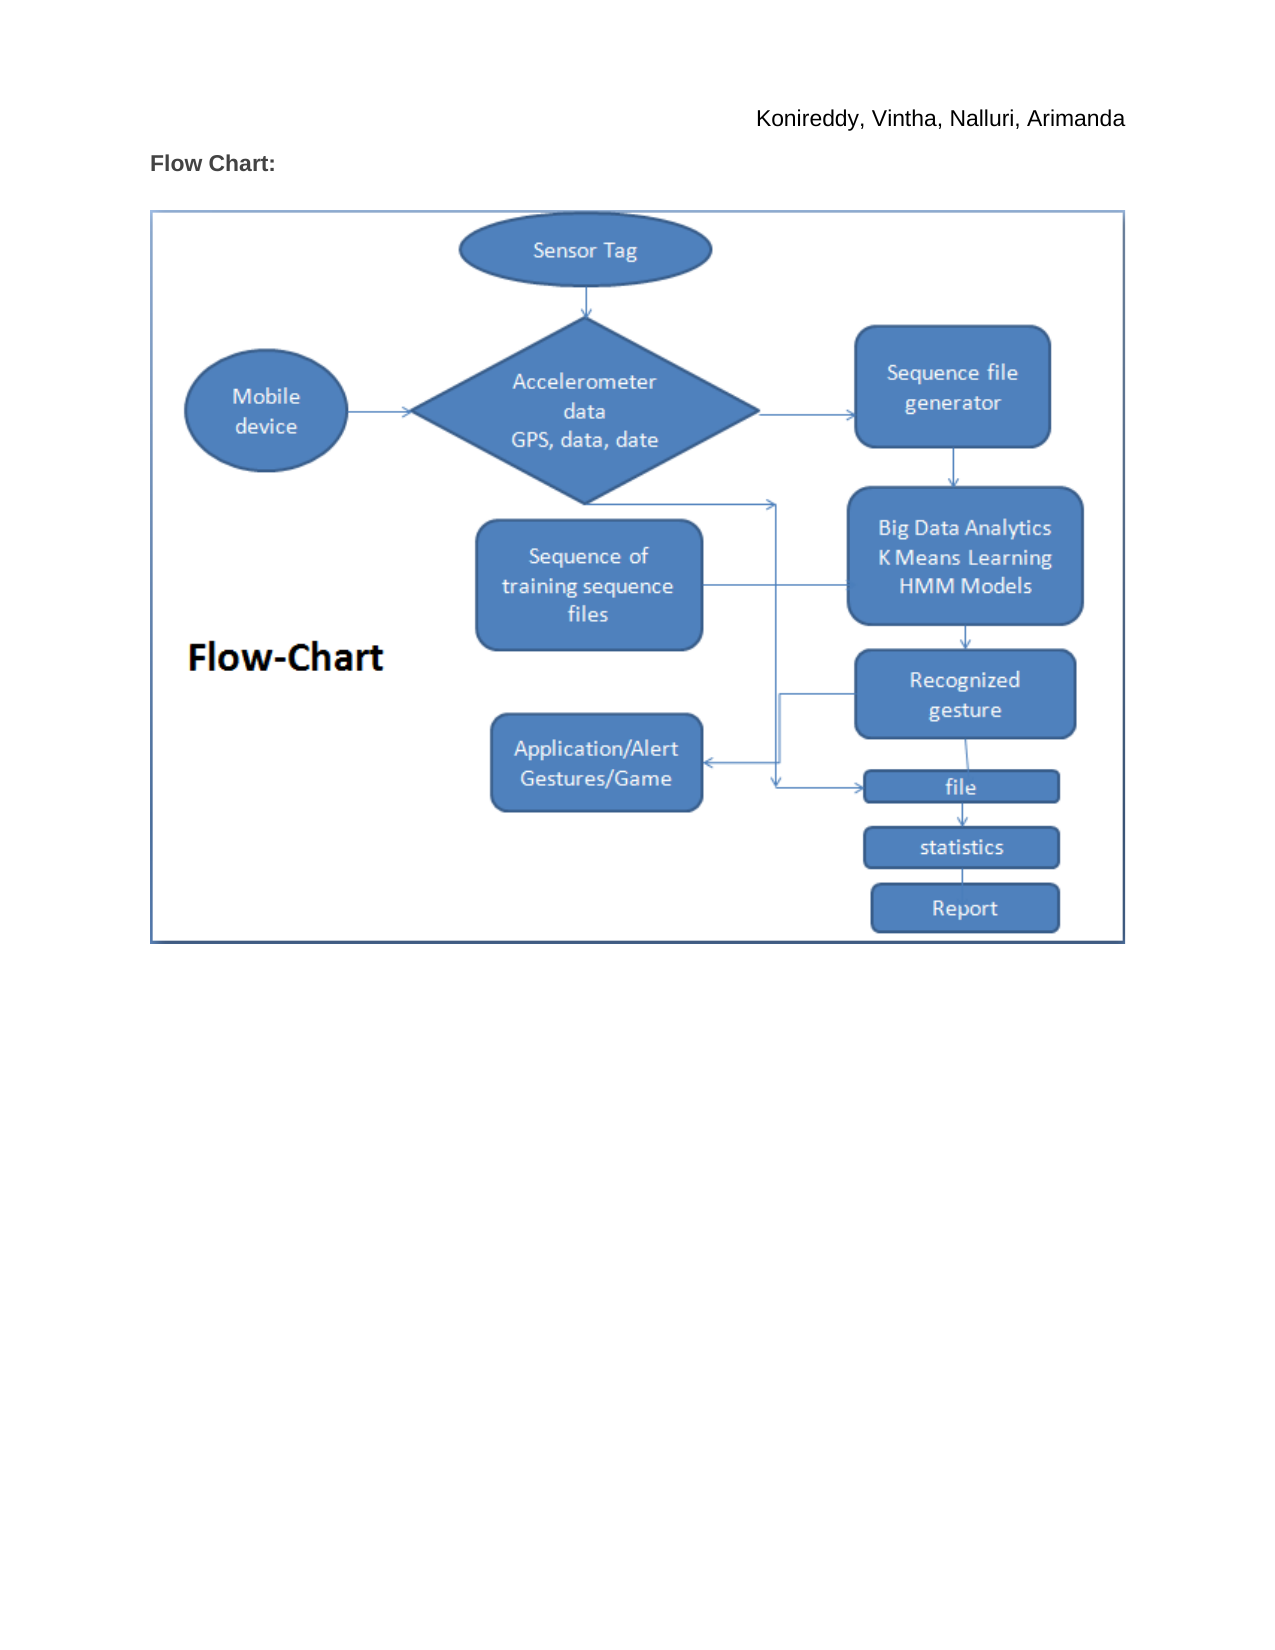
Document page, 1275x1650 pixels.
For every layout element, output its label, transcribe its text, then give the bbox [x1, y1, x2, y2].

picture [150, 210, 1125, 944]
text Flow Chart: [150, 150, 1125, 176]
